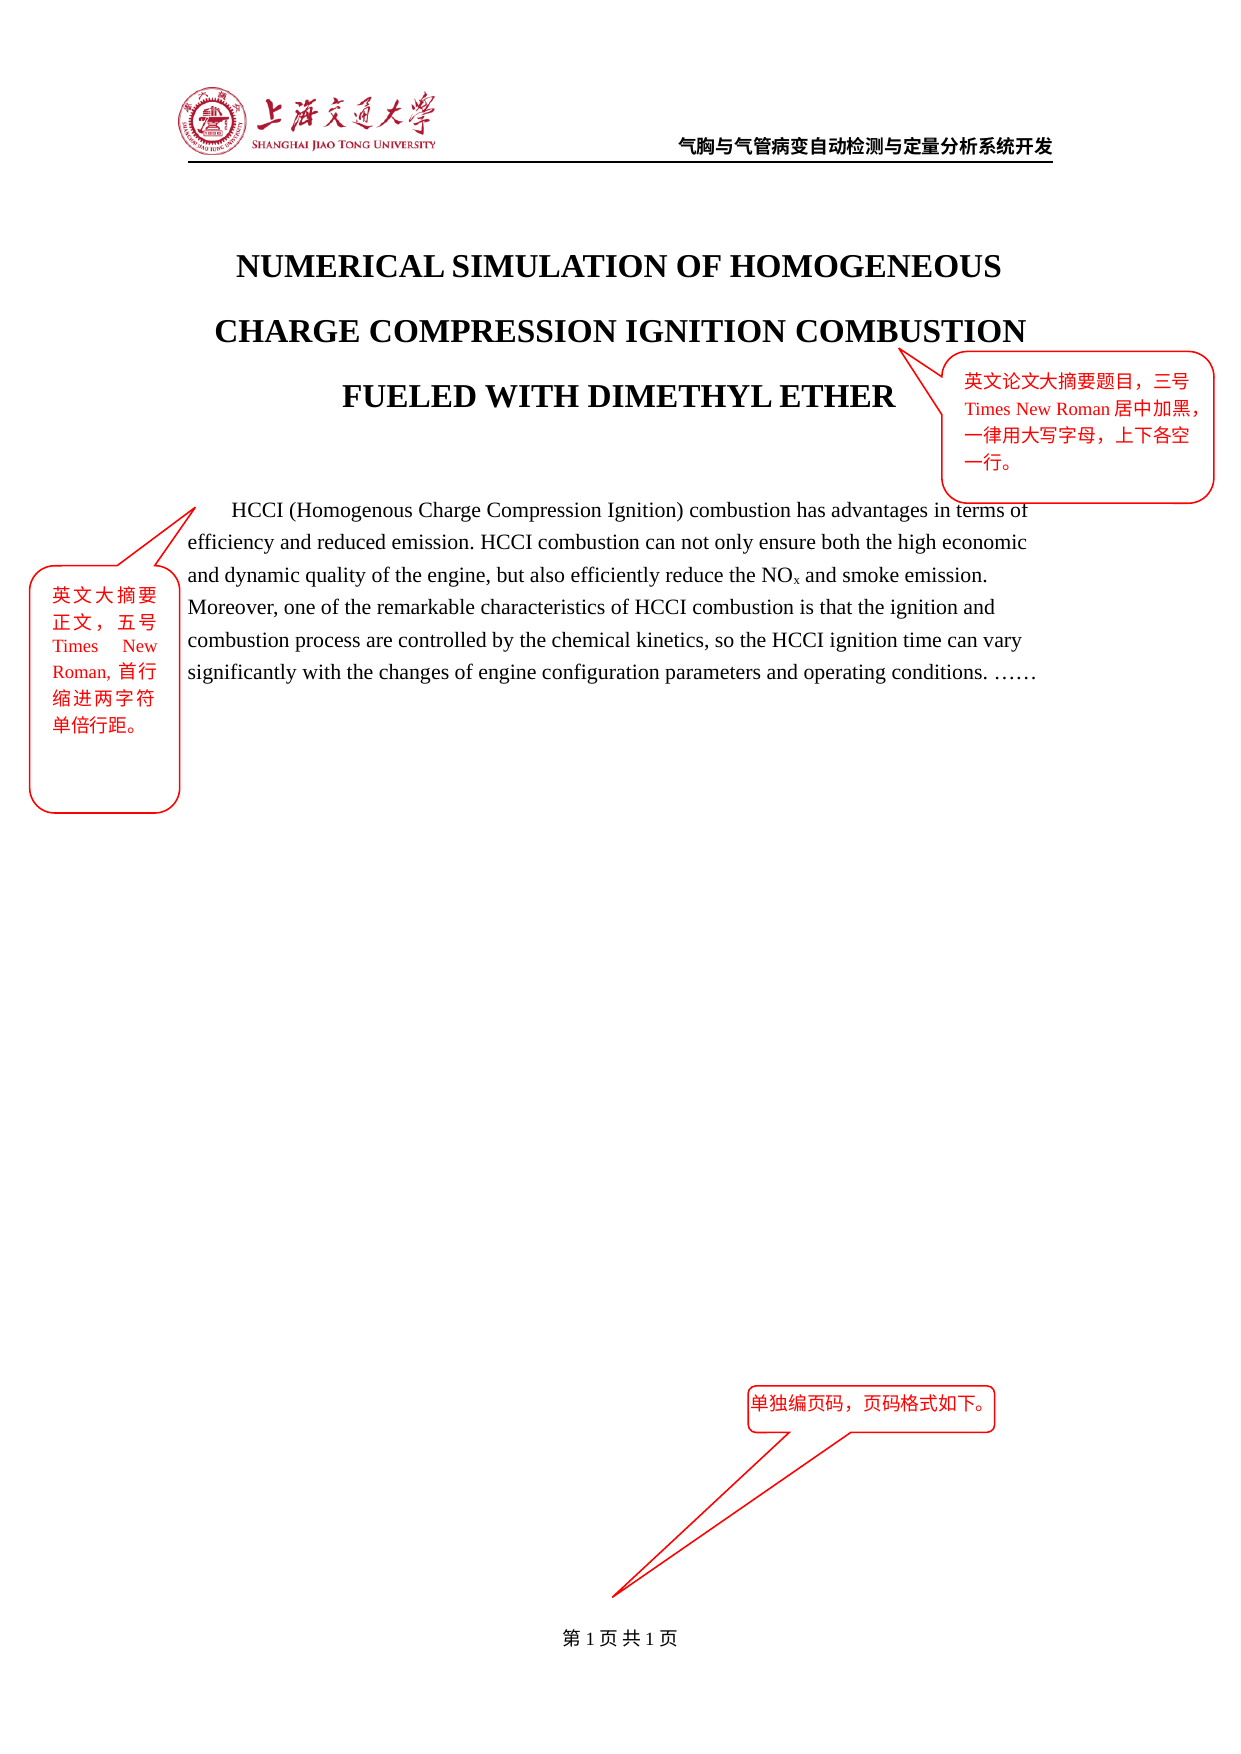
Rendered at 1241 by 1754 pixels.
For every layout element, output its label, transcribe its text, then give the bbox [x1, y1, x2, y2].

text CHARGE COMPRESSION IGNITION COMBUSTION [187, 298, 1053, 363]
picture [178, 87, 436, 155]
text FUELED WITH DIMETHYL ETHER [187, 363, 941, 428]
text NUMERICAL SIMULATION OF HOMOGENEOUS [187, 233, 1050, 298]
text HCCI (Homogenous Charge Compression Ignition) combustion has advantages in terms of efficiency and reduced emission. HCCI combustion can not only ensure both the high economic and dynamic quality of the engine, but also efficiently reduce the NOx and smoke emission. Moreover, one of the remarkable characteristics of HCCI combustion is that the ignition and combustion process are controlled by the chemical kinetics, so the HCCI ignition time can vary significantly with the changes of engine configuration parameters and operating conditions. …… [187, 493, 1053, 688]
